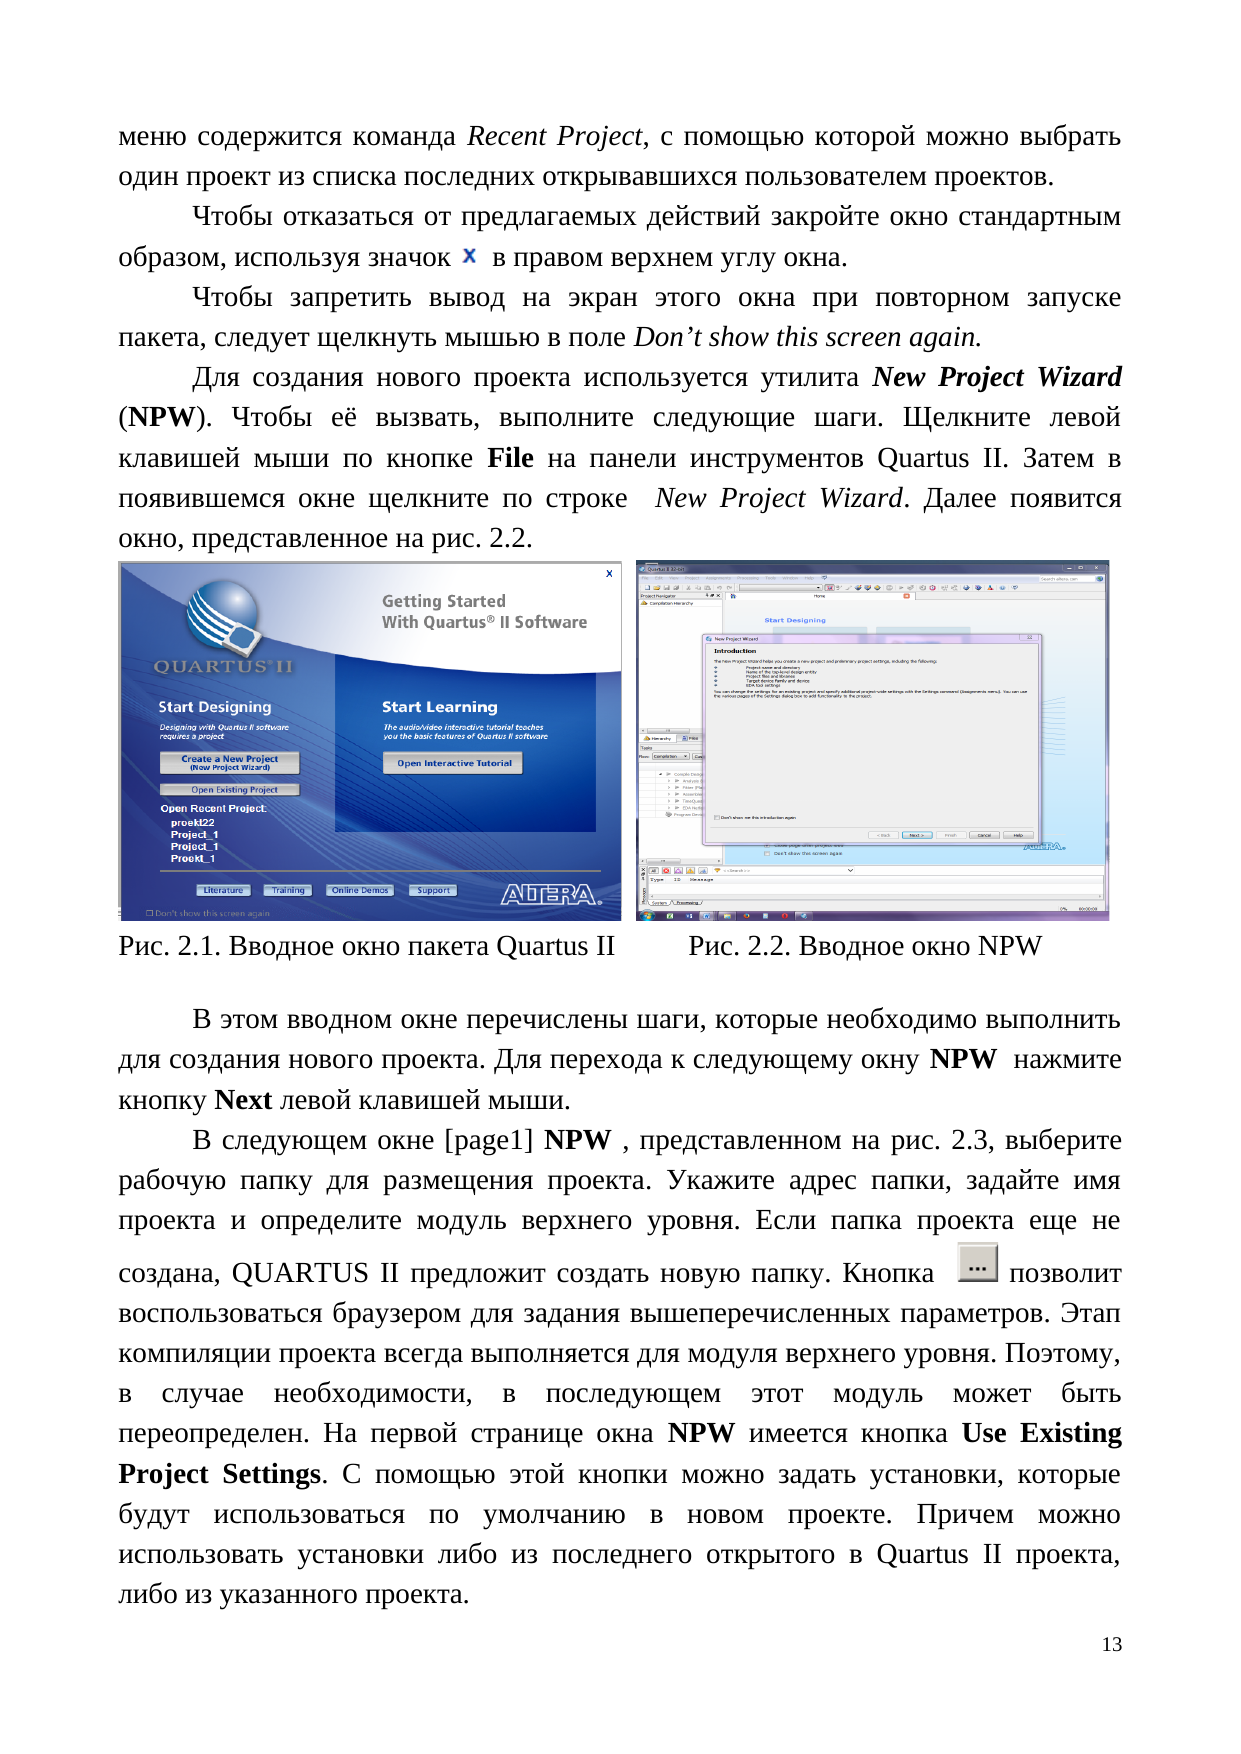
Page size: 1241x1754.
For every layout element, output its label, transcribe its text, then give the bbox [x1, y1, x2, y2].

text В этом вводном окне перечислены шаги, которые необходимо выполнить для создания нового проекта. Для перехода к следующему окну NPW нажмите кнопку Next левой клавишей мыши. [118, 1001, 1122, 1115]
picture [458, 246, 485, 266]
picture [636, 560, 1110, 921]
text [118, 118, 1122, 192]
picture [957, 1242, 999, 1282]
text Чтобы запретить вывод на экран этого окна при повторном запуске пакета, следует щелкнуть мышью в поле Don’t show this screen again. [118, 279, 1122, 353]
text В следующем окне [page1] NPW , представленном на рис. 2.3, выберите рабочую папку для размещения проекта. Укажите адрес папки, задайте имя проекта и определите модуль верхнего уровня. Если папка проекта еще не создана, QUARTUS II предложит создать новую папку. Кнопка позволит воспользоваться браузером для задания вышеперечисленных параметров. Этап компиляции проекта всегда выполняется для модуля верхнего уровня. Поэтому, в случае необходимости, в последующем этот модуль может быть переопределен. На первой странице окна NPW имеется кнопка Use Existing Project Settings. С помощью этой кнопки можно задать установки, которые будут использоваться по умолчанию в новом проекте. Причем можно использовать установки либо из последнего открытого в Quartus II проекта, либо из указанного проекта. [118, 1122, 1122, 1610]
picture [118, 561, 622, 921]
text Чтобы отказаться от предлагаемых действий закройте окно стандартным образом, используя значок в правом верхнем углу окна. [118, 198, 1122, 272]
text Рис. 2.1. Вводное окно пакета Quartus II Рис. 2.2. Вводное окно NPW [118, 928, 1122, 961]
text Для создания нового проекта используется утилита New Project Wizard (NPW). Чтобы её вызвать, выполните следующие шаги. Щелкните левой клавишей мыши по кнопке File на панели инструментов Quartus II. Затем в появившемся окне щелкните по строке New Project Wizard. Далее появится окно, представленное на рис. 2.2. [118, 359, 1122, 554]
